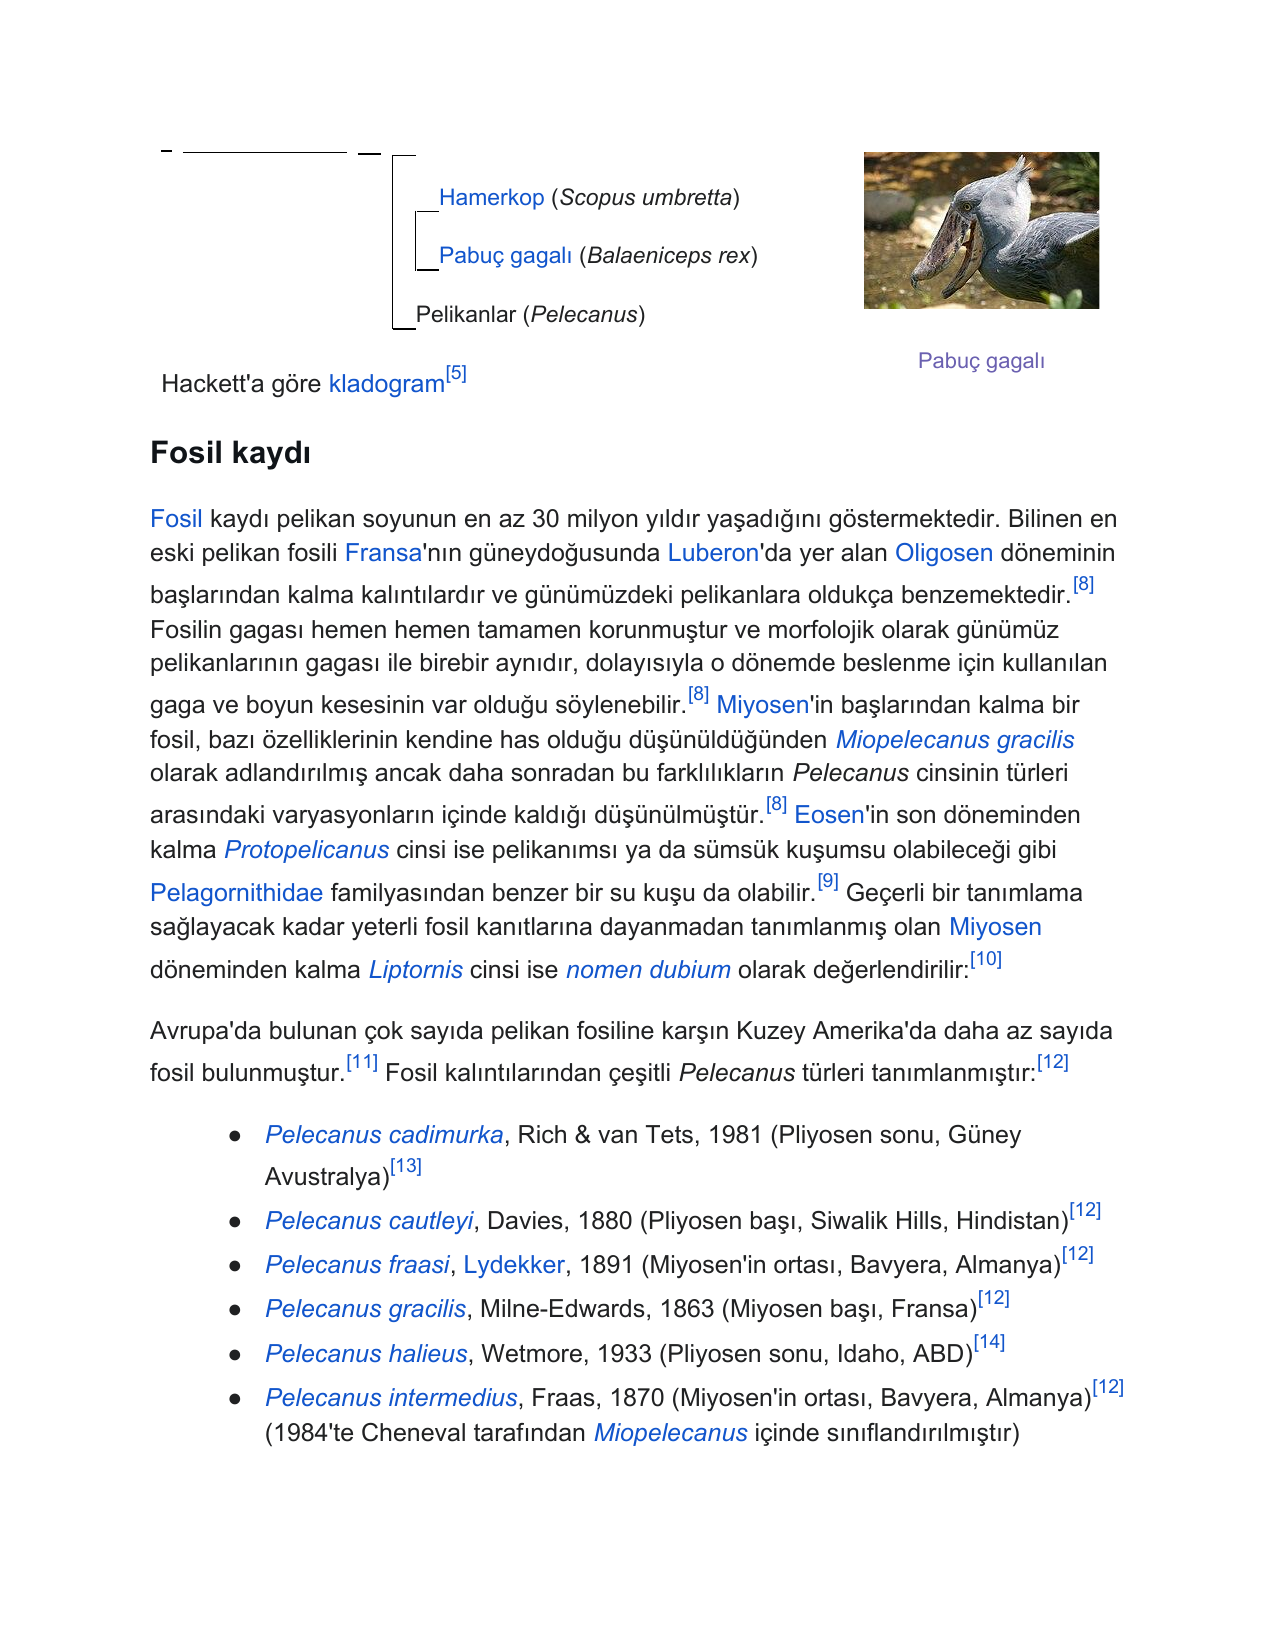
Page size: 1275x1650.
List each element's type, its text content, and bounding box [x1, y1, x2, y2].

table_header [808, 150, 1120, 428]
picture [864, 152, 1100, 309]
list Pelecanus cadimurka, Rich & van Tets, 1981 (Pliyosen sonu, Güney Avustralya)[13] [227, 1119, 1125, 1192]
list Pelecanus fraasi, Lydekker, 1891 (Miyosen'in ortası, Bavyera, Almanya)[12] [227, 1242, 1125, 1281]
list Pelecanus cautleyi, Davies, 1880 (Pliyosen başı, Siwalik Hills, Hindistan)[12] [227, 1198, 1125, 1237]
text Avrupa'da bulunan çok sayıda pelikan fosiline karşın Kuzey Amerika'da daha az sayıda fosil bulunmuştur.[11] Fosil kalıntılarından çeşitli Pelecanus türleri tanımlanmıştır:[12] [150, 1016, 1125, 1089]
text Fosil kaydı [150, 434, 1125, 470]
text Fosil kaydı pelikan soyunun en az 30 milyon yıldır yaşadığını göstermektedir. Bilinen en eski pelikan fosili Fransa'nın güneydoğusunda Luberon'da yer alan Oligosen döneminin başlarından kalma kalıntılardır ve günümüzdeki pelikanlara oldukça benzemektedir.[8] Fosilin gagası hemen hemen tamamen korunmuştur ve morfolojik olarak günümüz pelikanlarının gagası ile birebir aynıdır, dolayısıyla o dönemde beslenme için kullanılan gaga ve boyun kesesinin var olduğu söylenebilir.[8] Miyosen'in başlarından kalma bir fosil, bazı özelliklerinin kendine has olduğu düşünüldüğünden Miopelecanus gracilis olarak adlandırılmış ancak daha sonradan bu farklılıkların Pelecanus cinsinin türleri arasındaki varyasyonların içinde kaldığı düşünülmüştür.[8] Eosen'in son döneminden kalma Protopelicanus cinsi ise pelikanımsı ya da sümsük kuşumsu olabileceği gibi Pelagornithidae familyasından benzer bir su kuşu da olabilir.[9] Geçerli bir tanımlama sağlayacak kadar yeterli fosil kanıtlarına dayanmadan tanımlanmış olan Miyosen döneminden kalma Liptornis cinsi ise nomen dubium olarak değerlendirilir:[10] [150, 504, 1125, 985]
list Pelecanus intermedius, Fraas, 1870 (Miyosen'in ortası, Bavyera, Almanya)[12] (1984'te Cheneval tarafından Miopelecanus içinde sınıflandırılmıştır) [227, 1375, 1125, 1446]
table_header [150, 150, 808, 428]
list Pelecanus halieus, Wetmore, 1933 (Pliyosen sonu, Idaho, ABD)[14] [227, 1331, 1125, 1369]
list Pelecanus gracilis, Milne-Edwards, 1863 (Miyosen başı, Fransa)[12] [227, 1287, 1125, 1325]
